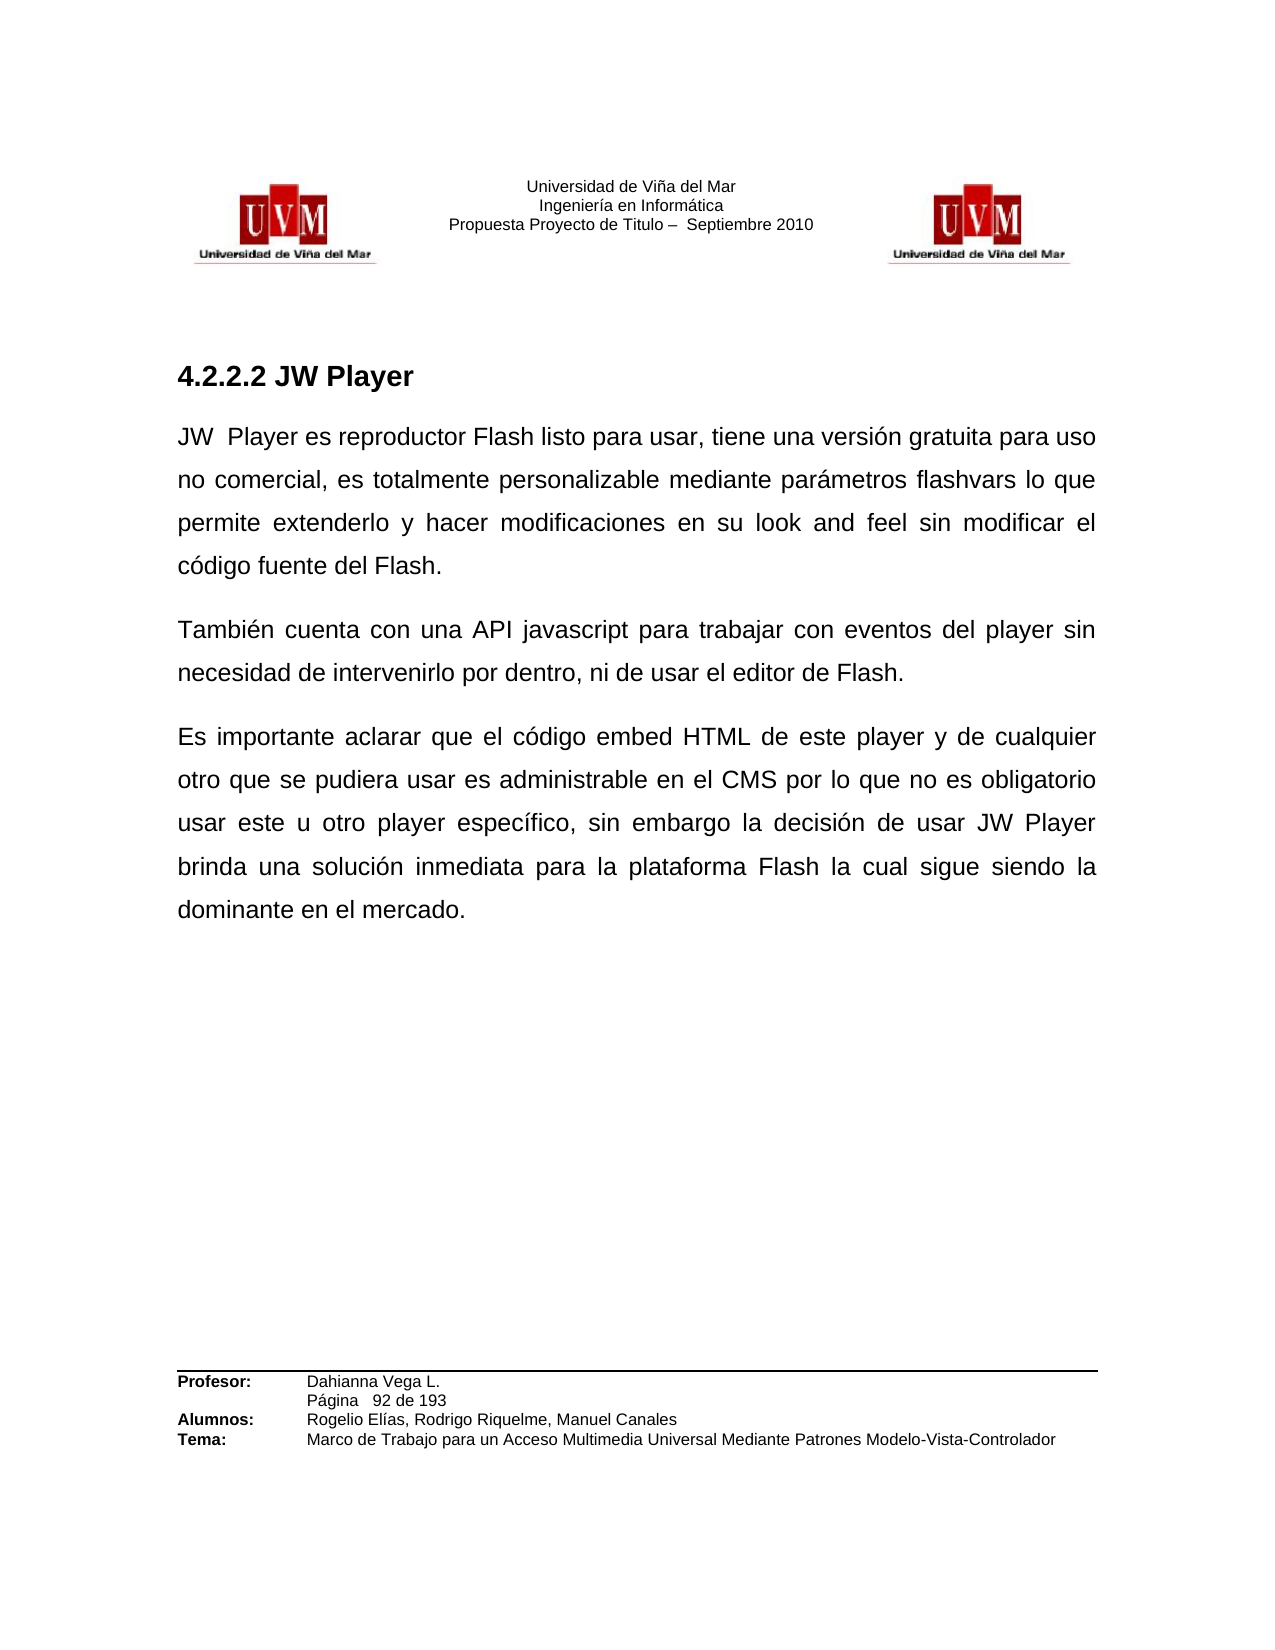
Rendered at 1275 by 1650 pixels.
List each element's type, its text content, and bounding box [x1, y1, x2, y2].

text También cuenta con una API javascript para trabajar con eventos del player sin necesidad de intervenirlo por dentro, ni de usar el editor de Flash. [177, 615, 1098, 687]
picture [871, 176, 1084, 267]
text Es importante aclarar que el código embed HTML de este player y de cualquier otro que se pudiera usar es administrable en el CMS por lo que no es obligatorio usar este u otro player específico, sin embargo la decisión de usar JW Player brinda una solución inmediata para la plataforma Flash la cual sigue siendo la dominante en el mercado. [177, 722, 1098, 923]
text JW Player es reproductor Flash listo para usar, tiene una versión gratuita para uso no comercial, es totalmente personalizable mediante parámetros flashvars lo que permite extenderlo y hacer modificaciones en su look and feel sin modificar el código fuente del Flash. [177, 422, 1098, 580]
subtitle 4.2.2.2 JW Player [177, 359, 1098, 392]
picture [177, 176, 390, 267]
